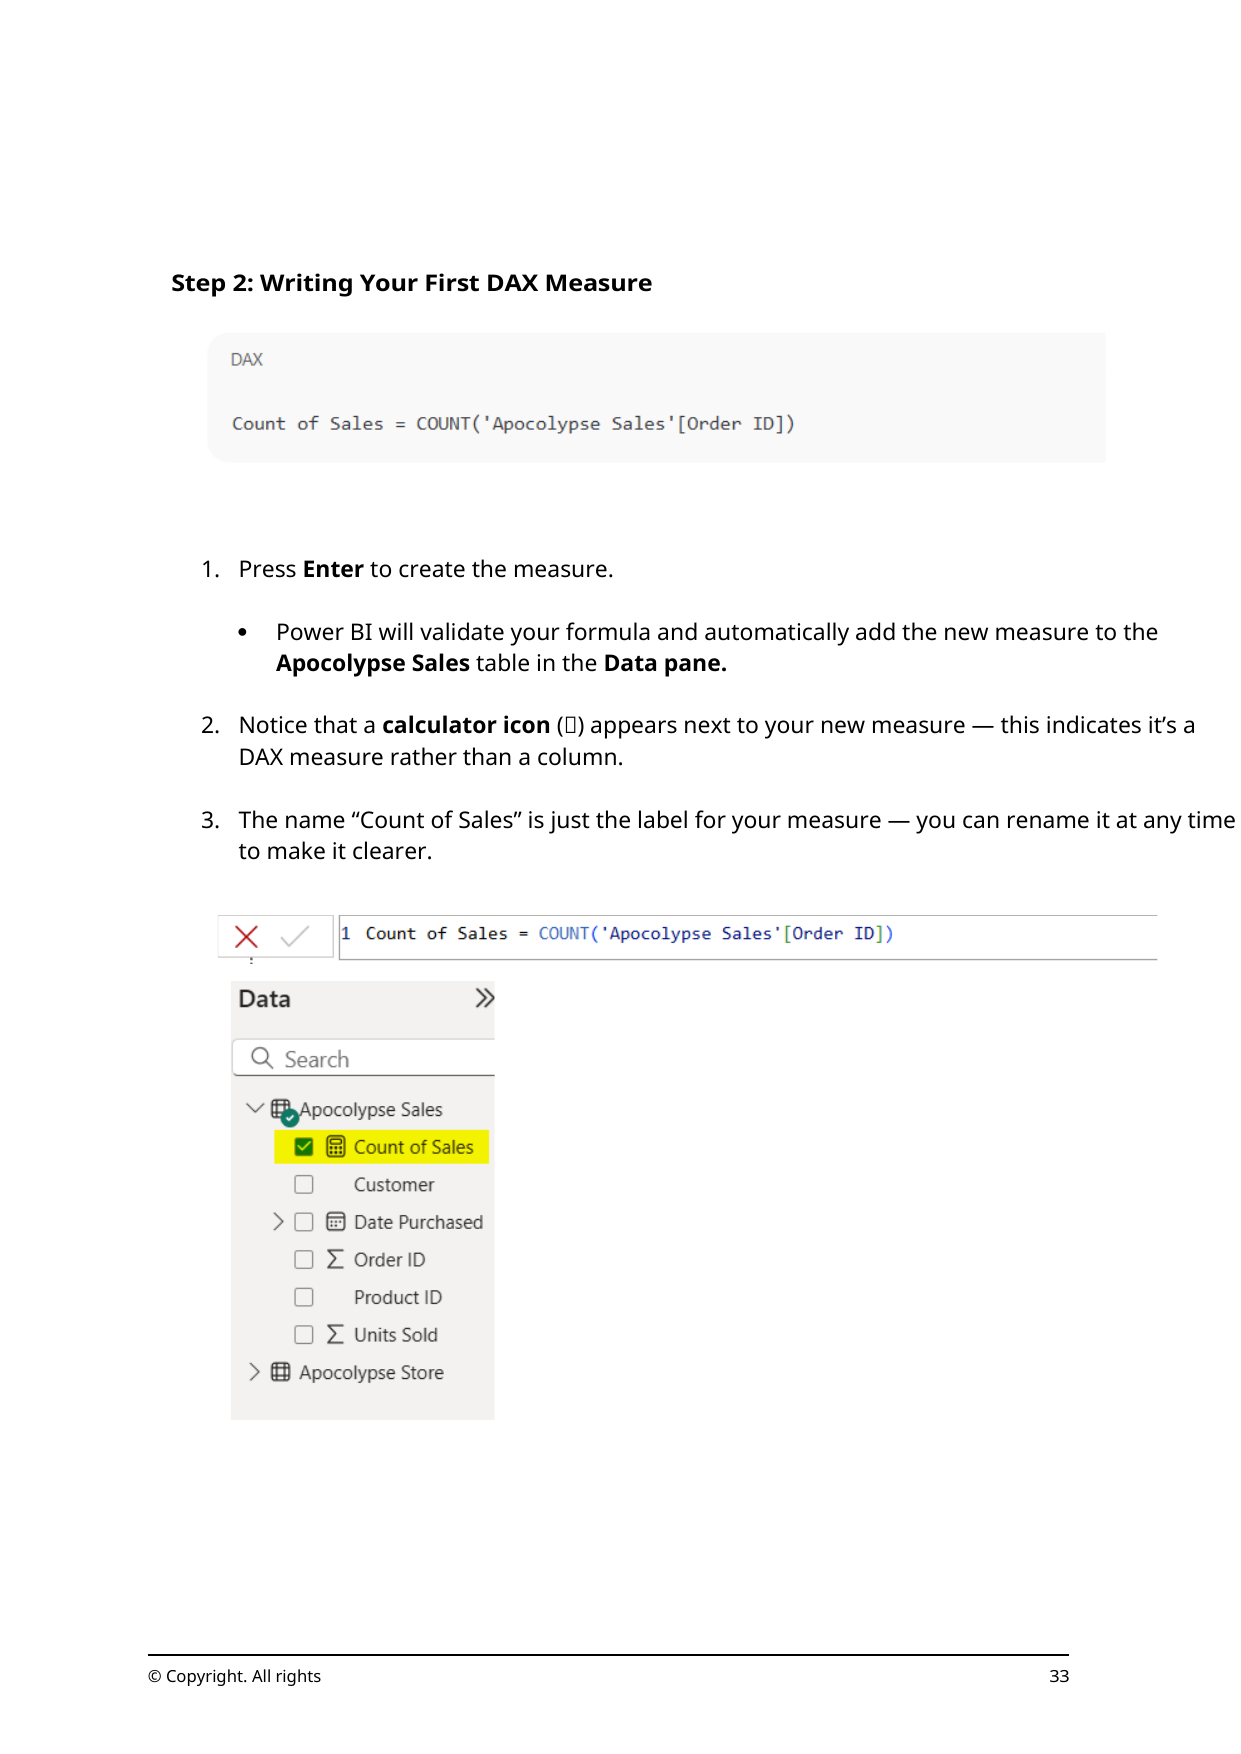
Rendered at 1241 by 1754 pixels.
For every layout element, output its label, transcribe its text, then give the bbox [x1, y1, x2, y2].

text Step 2: Writing Your First DAX Measure [171, 267, 1240, 298]
picture [230, 981, 495, 1420]
list Power BI will validate your formula and automatically add the new measure to the Apocolypse Sales table in the Data pane. [238, 616, 1240, 678]
picture [200, 328, 1106, 465]
picture [217, 915, 1158, 964]
list The name “Count of Sales” is just the label for your measure — you can rename it at any time to make it clearer. [201, 804, 1240, 866]
list Notice that a calculator icon (🧮) appears next to your new measure — this indicates it’s a DAX measure rather than a column. [201, 709, 1240, 772]
list Press Enter to create the measure. [201, 553, 1240, 584]
